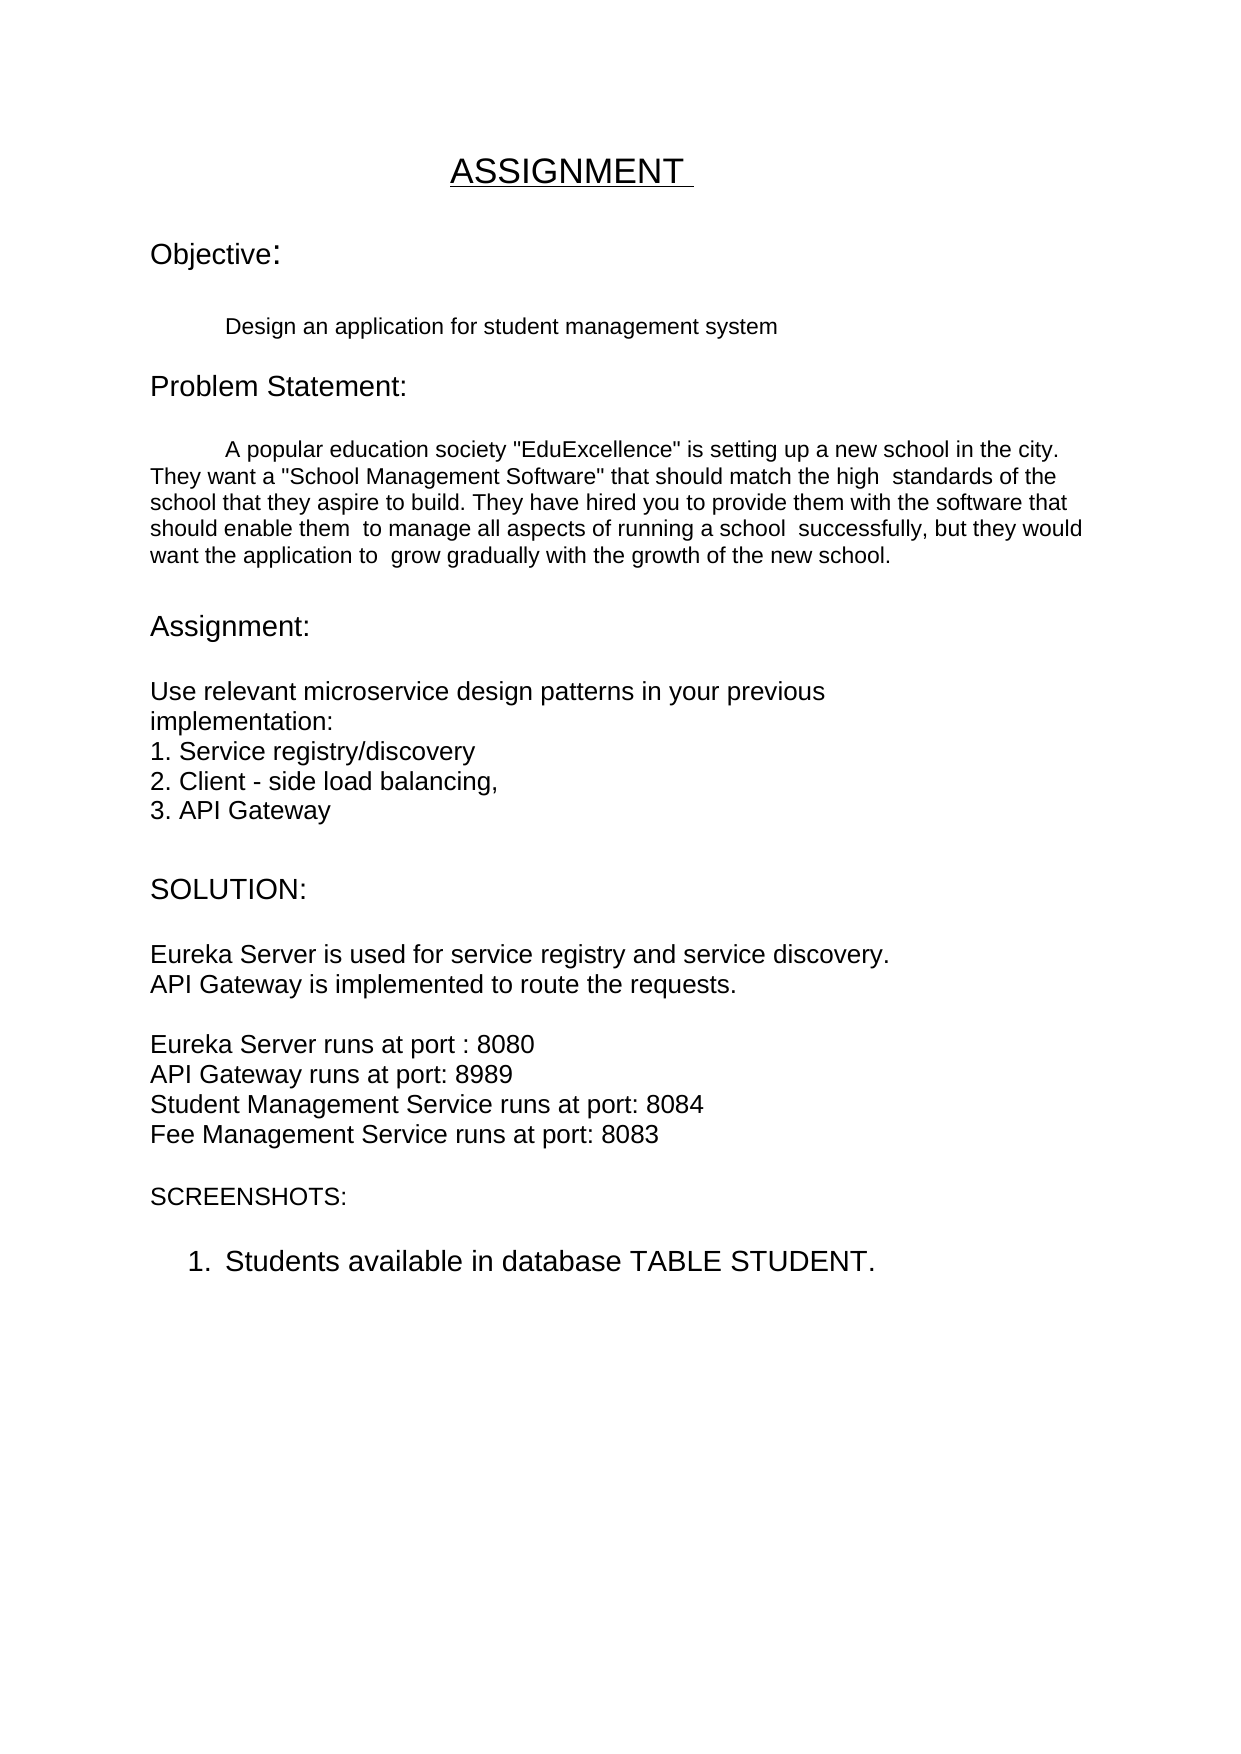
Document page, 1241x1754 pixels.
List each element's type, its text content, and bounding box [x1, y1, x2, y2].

text Student Management Service runs at port: 8084 [150, 1089, 1090, 1119]
text Eureka Server is used for service registry and service discovery. [150, 939, 1090, 969]
text Use relevant microservice design patterns in your previous [150, 676, 1090, 706]
text 3. API Gateway [150, 795, 1090, 825]
text Design an application for student management system [150, 313, 1090, 339]
text 1. Service registry/discovery [150, 736, 1090, 766]
text SCREENSHOTS: [150, 1182, 1090, 1211]
text SOLUTION: [150, 872, 1090, 906]
text A popular education society "EduExcellence" is setting up a new school in the city. They want a "School Management Software" that should match the high standards of the school that they aspire to build. They have hired you to provide them with the software that should enable them to manage all aspects of running a school successfully, but they would want the application to grow gradually with the growth of the new school. [150, 436, 1090, 568]
text Objective: [150, 231, 1090, 272]
text Problem Statement: [150, 369, 1090, 403]
text API Gateway runs at port: 8989 [150, 1059, 1090, 1089]
text ASSIGNMENT [150, 150, 1090, 191]
text Eureka Server runs at port : 8080 [150, 1029, 1090, 1059]
list Students available in database TABLE STUDENT. [187, 1244, 1090, 1278]
text implementation: [150, 706, 1090, 736]
text Fee Management Service runs at port: 8083 [150, 1119, 1090, 1148]
text Assignment: [150, 609, 1090, 642]
text 2. Client - side load balancing, [150, 766, 1090, 795]
text API Gateway is implemented to route the requests. [150, 969, 1090, 999]
